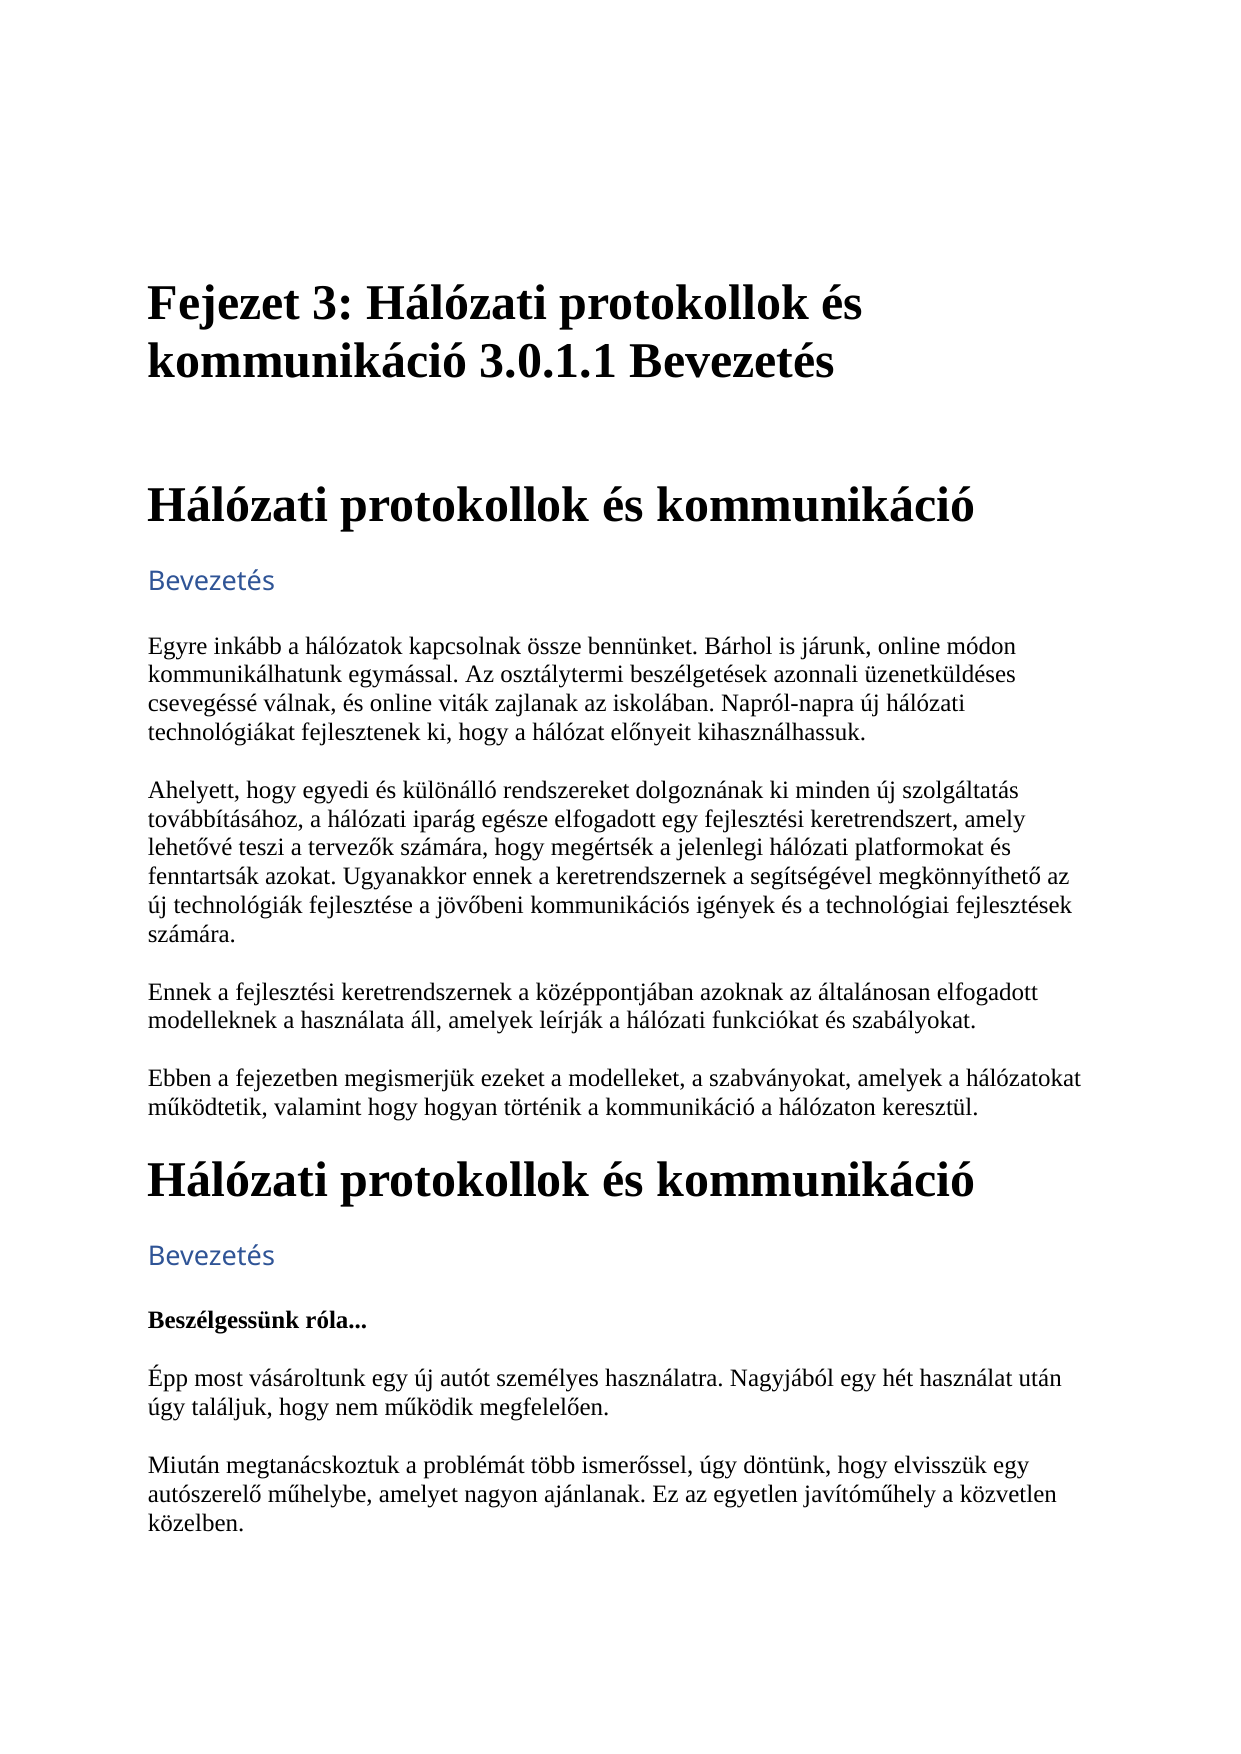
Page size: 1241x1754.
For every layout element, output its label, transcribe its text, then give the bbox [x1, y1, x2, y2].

text Épp most vásároltunk egy új autót személyes használatra. Nagyjából egy hét használat után úgy találjuk, hogy nem működik megfelelően. [148, 1363, 1093, 1421]
text Ahelyett, hogy egyedi és különálló rendszereket dolgoznának ki minden új szolgáltatás továbbításához, a hálózati iparág egésze elfogadott egy fejlesztési keretrendszert, amely lehetővé teszi a tervezők számára, hogy megértsék a jelenlegi hálózati platformokat és fenntartsák azokat. Ugyanakkor ennek a keretrendszernek a segítségével megkönnyíthető az új technológiák fejlesztése a jövőbeni kommunikációs igények és a technológiai fejlesztések számára. [148, 775, 1093, 947]
text Beszélgessünk róla... [148, 1306, 1093, 1334]
subtitle Hálózati protokollok és kommunikáció [148, 1150, 1093, 1207]
text Egyre inkább a hálózatok kapcsolnak össze bennünket. Bárhol is járunk, online módon kommunikálhatunk egymással. Az osztálytermi beszélgetések azonnali üzenetküldéses csevegéssé válnak, és online viták zajlanak az iskolában. Napról-napra új hálózati technológiákat fejlesztenek ki, hogy a hálózat előnyeit kihasználhassuk. [148, 631, 1093, 746]
text Ebben a fejezetben megismerjük ezeket a modelleket, a szabványokat, amelyek a hálózatokat működtetik, valamint hogy hogyan történik a kommunikáció a hálózaton keresztül. [148, 1063, 1093, 1121]
subtitle Hálózati protokollok és kommunikáció [148, 475, 1093, 533]
subtitle Bevezetés [148, 562, 1093, 599]
subtitle Fejezet 3: Hálózati protokollok és kommunikáció 3.0.1.1 Bevezetés [148, 273, 1093, 388]
text Miután megtanácskoztuk a problémát több ismerőssel, úgy döntünk, hogy elvisszük egy autószerelő műhelybe, amelyet nagyon ajánlanak. Ez az egyetlen javítóműhely a közvetlen közelben. [148, 1450, 1093, 1536]
text Ennek a fejlesztési keretrendszernek a középpontjában azoknak az általánosan elfogadott modelleknek a használata áll, amelyek leírják a hálózati funkciókat és szabályokat. [148, 977, 1093, 1034]
subtitle Bevezetés [148, 1237, 1093, 1273]
